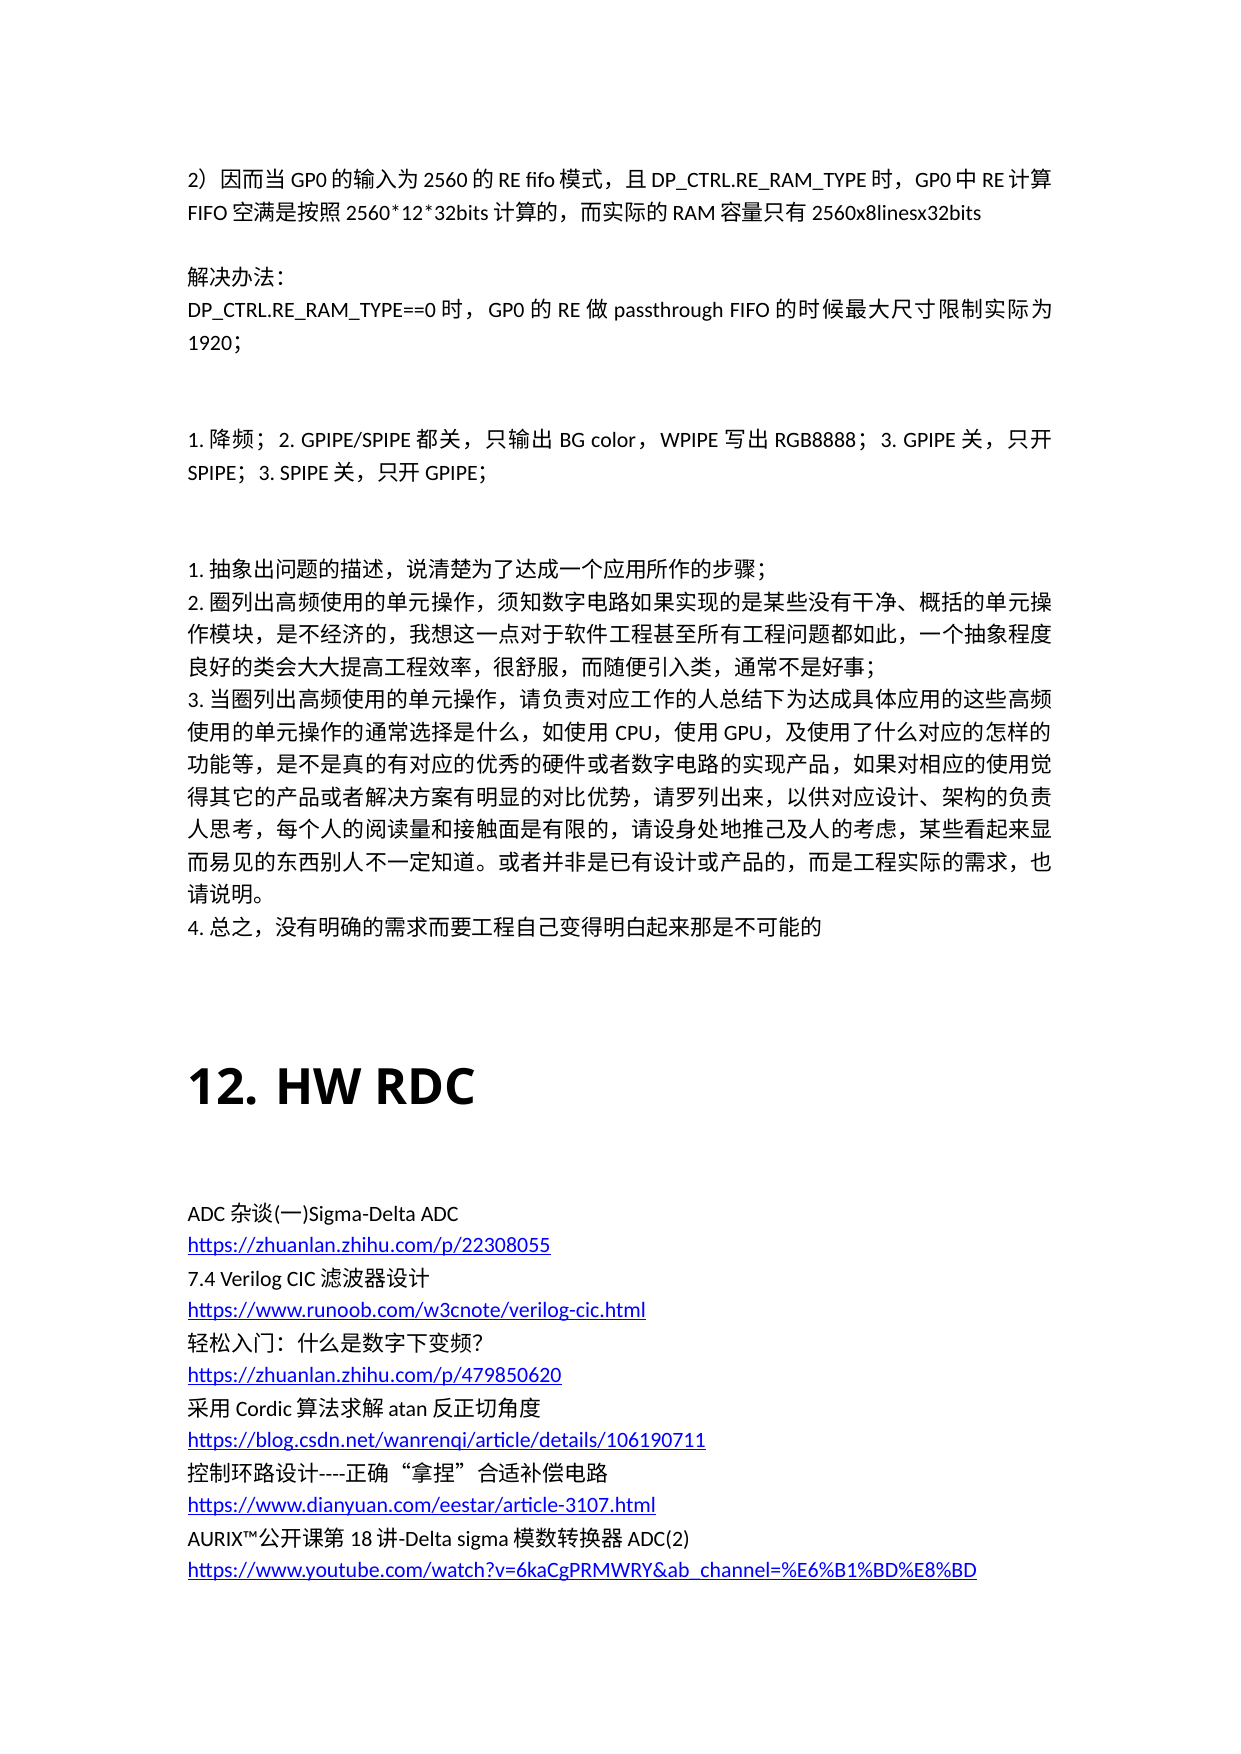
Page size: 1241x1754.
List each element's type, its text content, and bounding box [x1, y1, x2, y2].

subtitle HW RDC [187, 1036, 1053, 1134]
list 圈列出高频使用的单元操作，须知数字电路如果实现的是某些没有干净、概括的单元操作模块，是不经济的，我想这一点对于软件工程甚至所有工程问题都如此，一个抽象程度良好的类会大大提高工程效率，很舒服，而随便引入类，通常不是好事； [187, 584, 1053, 682]
list https://blog.csdn.net/wanrenqi/article/details/106190711 [187, 1423, 1053, 1455]
list 解决办法： [187, 259, 1053, 292]
list https://zhuanlan.zhihu.com/p/22308055 [187, 1228, 1053, 1260]
list AURIX™公开课第18讲-Delta sigma 模数转换器ADC(2) [187, 1520, 1053, 1553]
list ADC杂谈(一)Sigma-Delta ADC [187, 1195, 1053, 1228]
list https://www.dianyuan.com/eestar/article-3107.html [187, 1488, 1053, 1520]
list 当圈列出高频使用的单元操作，请负责对应工作的人总结下为达成具体应用的这些高频使用的单元操作的通常选择是什么，如使用CPU，使用GPU，及使用了什么对应的怎样的功能等，是不是真的有对应的优秀的硬件或者数字电路的实现产品，如果对相应的使用觉得其它的产品或者解决方案有明显的对比优势，请罗列出来，以供对应设计、架构的负责人思考，每个人的阅读量和接触面是有限的，请设身处地推己及人的考虑，某些看起来显而易见的东西别人不一定知道。或者并非是已有设计或产品的，而是工程实际的需求，也请说明。 [187, 682, 1053, 909]
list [187, 1553, 1053, 1585]
list 总之，没有明确的需求而要工程自己变得明白起来那是不可能的 [187, 909, 1053, 942]
list 抽象出问题的描述，说清楚为了达成一个应用所作的步骤； [187, 552, 1053, 584]
list DP_CTRL.RE_RAM_TYPE==0时，GP0的RE做passthrough FIFO的时候最大尺寸限制实际为1920； [187, 292, 1053, 357]
list 降频；2. GPIPE/SPIPE都关，只输出BG color，WPIPE写出RGB8888；3. GPIPE关，只开SPIPE；3. SPIPE关，只开GPIPE； [187, 422, 1053, 487]
list https://www.runoob.com/w3cnote/verilog-cic.html [187, 1293, 1053, 1325]
list 采用Cordic算法求解atan反正切角度 [187, 1390, 1053, 1423]
list https://zhuanlan.zhihu.com/p/479850620 [187, 1358, 1053, 1390]
list 轻松入门：什么是数字下变频？ [187, 1325, 1053, 1358]
list 7.4 Verilog CIC 滤波器设计 [187, 1260, 1053, 1293]
list 因而当GP0的输入为2560的RE fifo模式，且DP_CTRL.RE_RAM_TYPE时，GP0中RE计算FIFO空满是按照2560*12*32bits计算的，而实际的RAM容量只有2560x8linesx32bits [187, 162, 1053, 227]
list 控制环路设计----正确“拿捏”合适补偿电路 [187, 1455, 1053, 1488]
